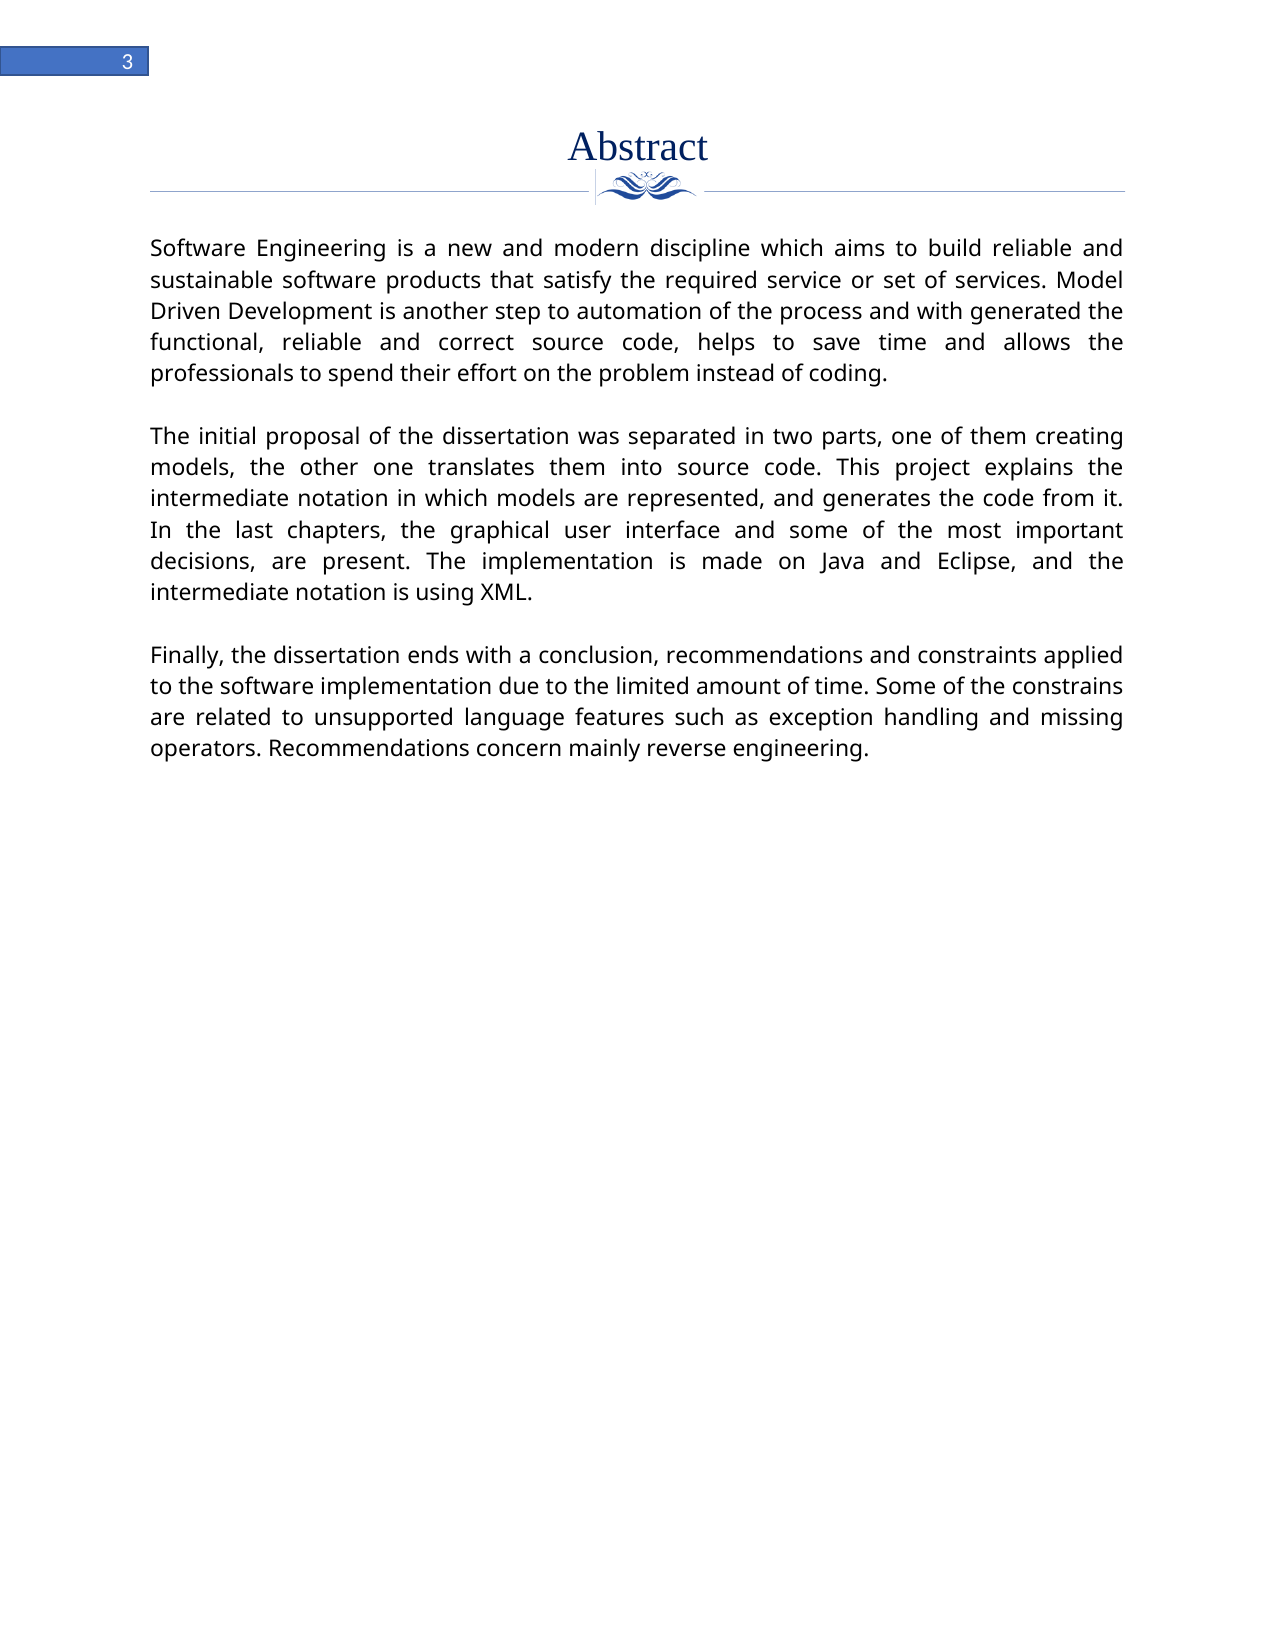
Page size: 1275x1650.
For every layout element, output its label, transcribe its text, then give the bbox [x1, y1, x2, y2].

text The initial proposal of the dissertation was separated in two parts, one of them creating models, the other one translates them into source code. This project explains the intermediate notation in which models are represented, and generates the code from it. In the last chapters, the graphical user interface and some of the most important decisions, are present. The implementation is made on Java and Eclipse, and the intermediate notation is using XML. [150, 420, 1125, 607]
text Software Engineering is a new and modern discipline which aims to build reliable and sustainable software products that satisfy the required service or set of services. Model Driven Development is another step to automation of the process and with generated the functional, reliable and correct source code, helps to save time and allows the professionals to spend their effort on the problem instead of coding. [150, 232, 1125, 388]
text Finally, the dissertation ends with a conclusion, recommendations and constraints applied to the software implementation due to the limited amount of time. Some of the constrains are related to unsupported language features such as exception handling and missing operators. Recommendations concern mainly reverse engineering. [150, 638, 1125, 763]
text Abstract [150, 122, 1125, 169]
